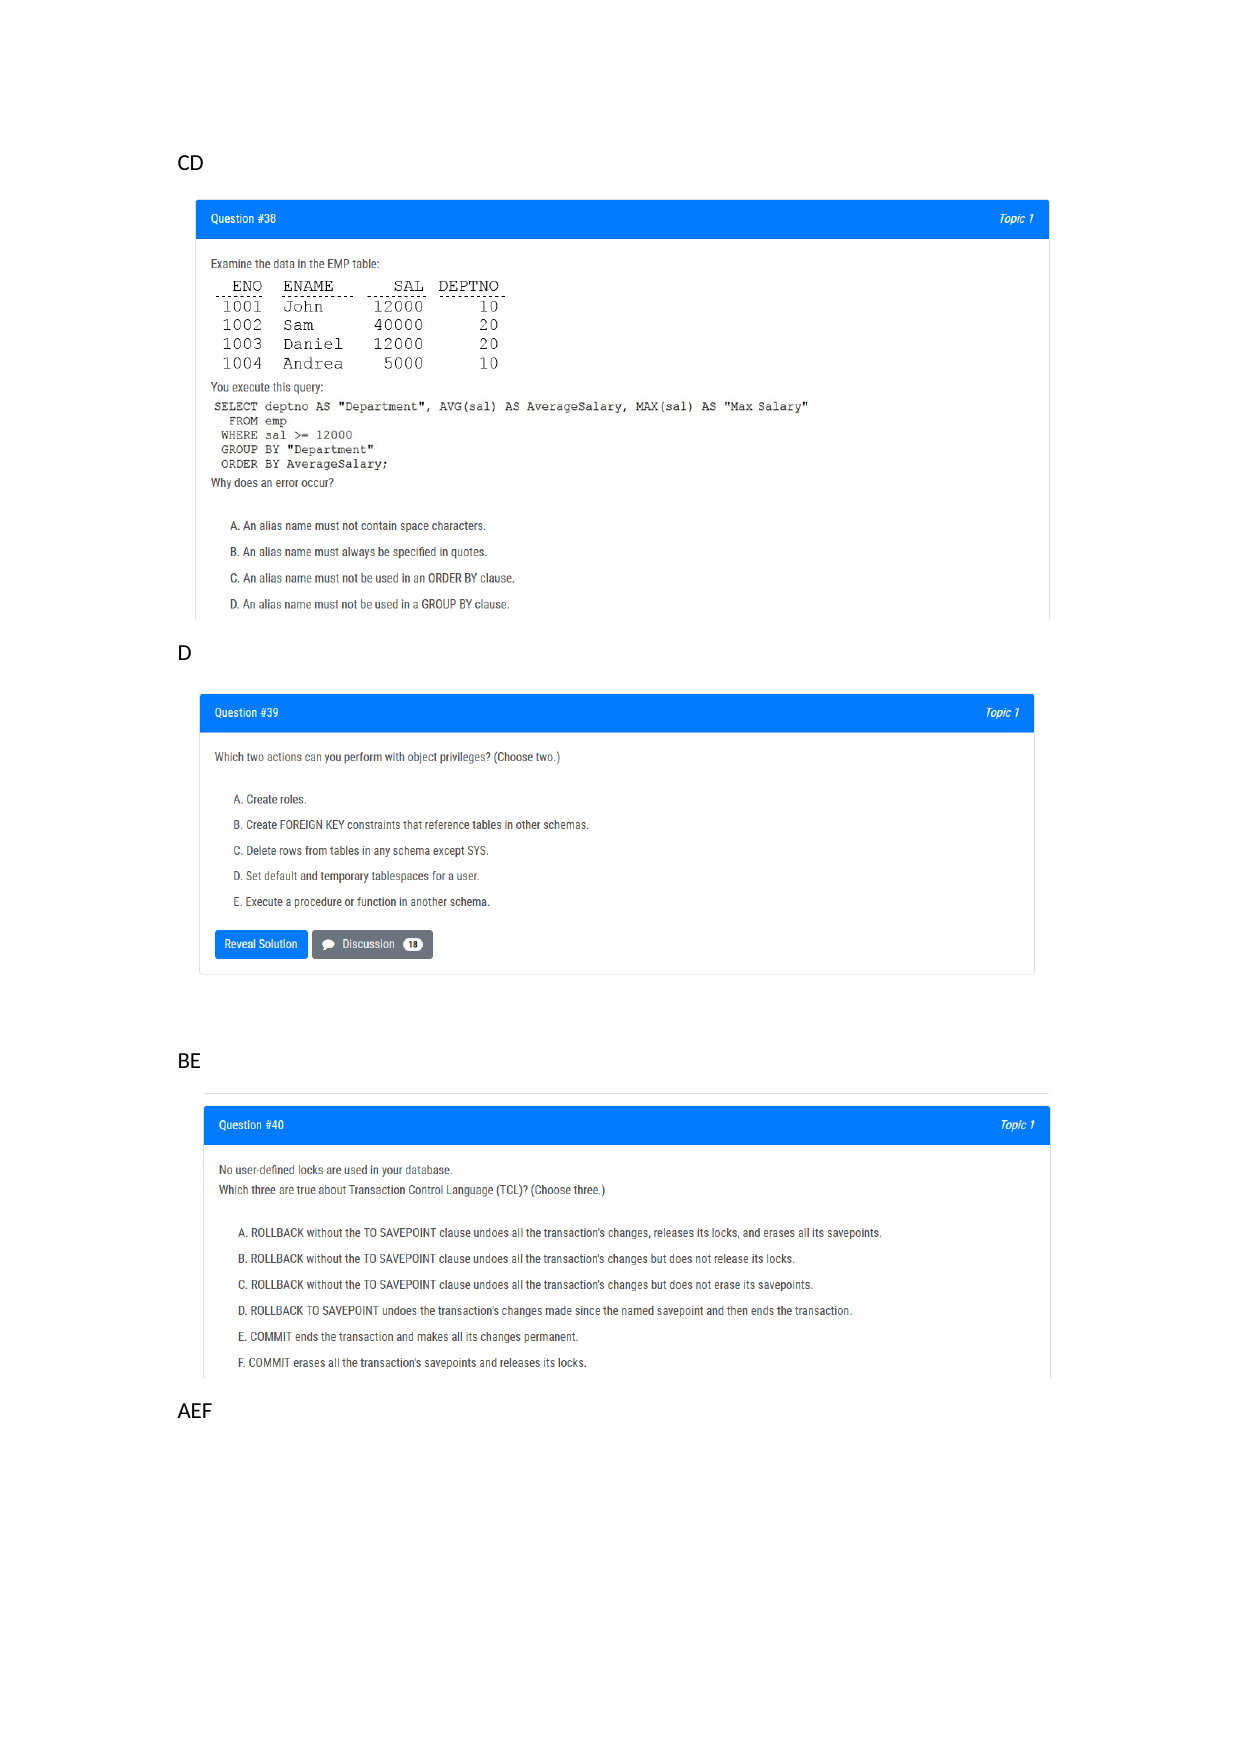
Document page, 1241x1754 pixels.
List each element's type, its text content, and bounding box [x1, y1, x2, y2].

picture [177, 1093, 1063, 1378]
text D [177, 638, 1063, 666]
text AEF [177, 1397, 1063, 1425]
text BE [177, 1047, 1063, 1075]
picture [177, 684, 1063, 981]
text CD [177, 148, 1063, 176]
picture [177, 194, 1063, 619]
